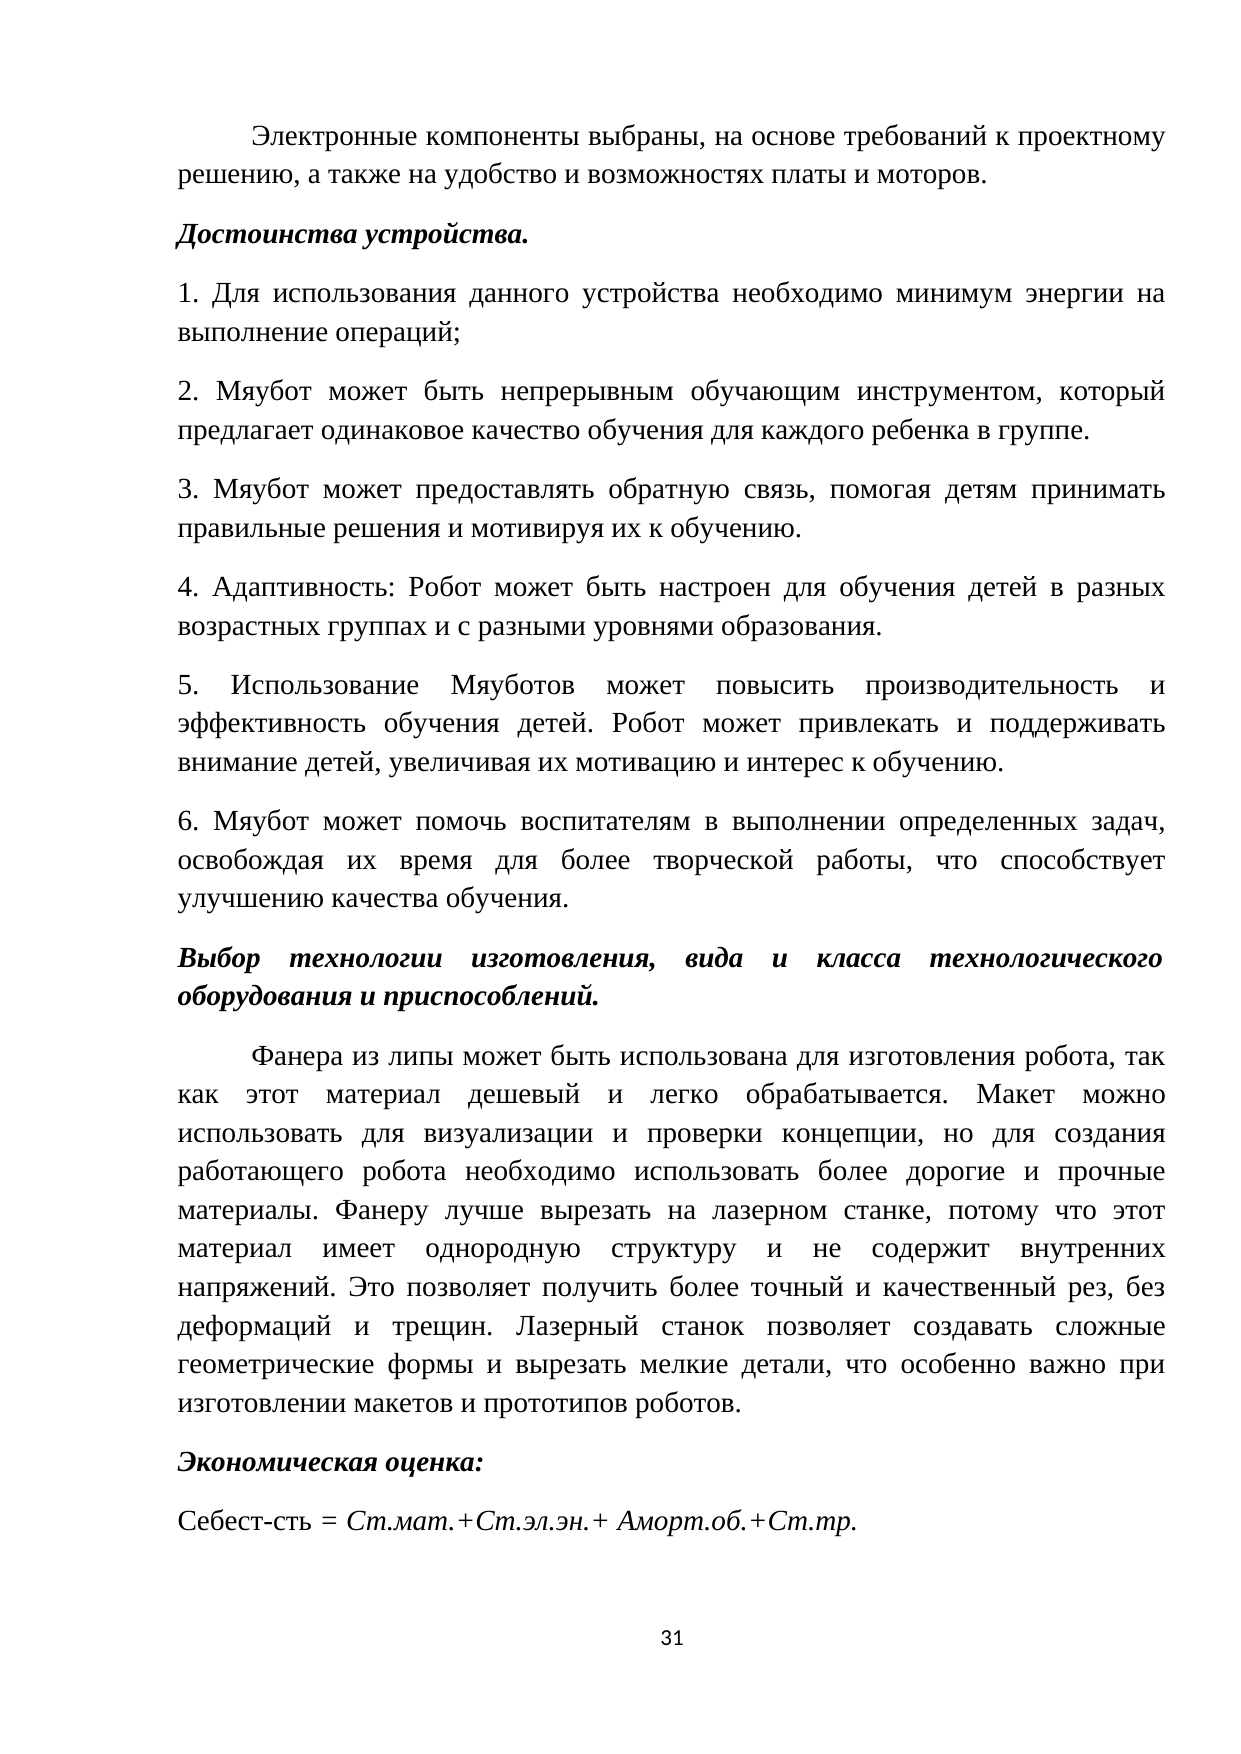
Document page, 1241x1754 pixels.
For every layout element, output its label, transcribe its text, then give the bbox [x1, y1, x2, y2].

text 5. Использование Мяуботов может повысить производительность и эффективность обучения детей. Робот может привлекать и поддерживать внимание детей, увеличивая их мотивацию и интерес к обучению. [177, 667, 1166, 778]
text Экономическая оценка: [177, 1444, 1166, 1478]
text Выбор технологии изготовления, вида и класса технологического оборудования и приспособлений. [177, 940, 1166, 1012]
text 2. Мяубот может быть непрерывным обучающим инструментом, который предлагает одинаковое качество обучения для каждого ребенка в группе. [177, 373, 1166, 445]
text Достоинства устройства. [177, 216, 1166, 249]
text 4. Адаптивность: Робот может быть настроен для обучения детей в разных возрастных группах и с разными уровнями образования. [177, 569, 1166, 641]
text 3. Мяубот может предоставлять обратную связь, помогая детям принимать правильные решения и мотивируя их к обучению. [177, 471, 1166, 543]
text 1. Для использования данного устройства необходимо минимум энергии на выполнение операций; [177, 275, 1166, 347]
text Себест-сть = Ст.мат.+Ст.эл.эн.+ Аморт.об.+Ст.тр. [177, 1503, 1166, 1537]
text Фанера из липы может быть использована для изготовления робота, так как этот материал дешевый и легко обрабатывается. Макет можно использовать для визуализации и проверки концепции, но для создания работающего робота необходимо использовать более дорогие и прочные материалы. Фанеру лучше вырезать на лазерном станке, потому что этот материал имеет однородную структуру и не содержит внутренних напряжений. Это позволяет получить более точный и качественный рез, без деформаций и трещин. Лазерный станок позволяет создавать сложные геометрические формы и вырезать мелкие детали, что особенно важно при изготовлении макетов и прототипов роботов. [177, 1038, 1166, 1418]
text 6. Мяубот может помочь воспитателям в выполнении определенных задач, освобождая их время для более творческой работы, что способствует улучшению качества обучения. [177, 803, 1166, 914]
text Электронные компоненты выбраны, на основе требований к проектному решению, а также на удобство и возможностях платы и моторов. [177, 118, 1166, 190]
